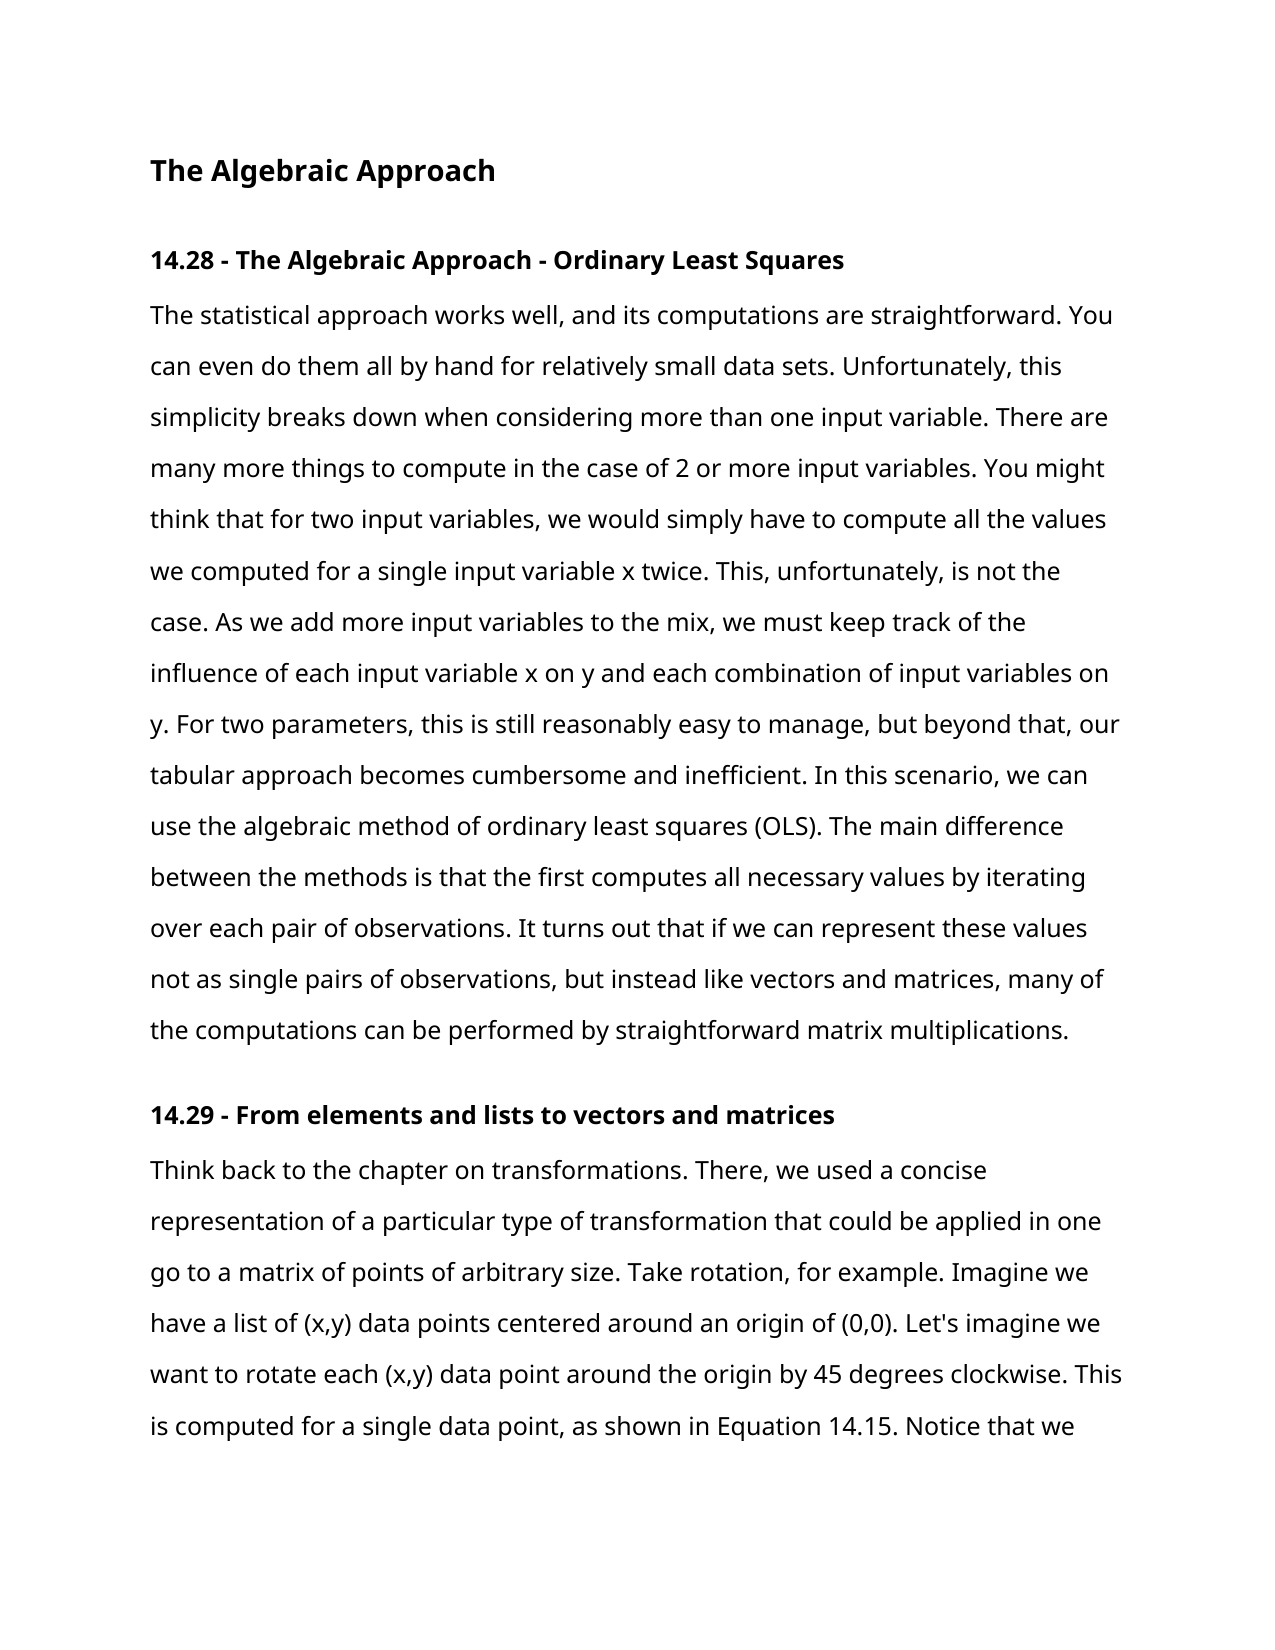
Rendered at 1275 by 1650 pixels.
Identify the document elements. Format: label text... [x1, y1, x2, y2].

subtitle The Algebraic Approach [150, 150, 1125, 190]
subtitle 14.29 - From elements and lists to vectors and matrices [150, 1098, 1125, 1132]
subtitle 14.28 - The Algebraic Approach - Ordinary Least Squares [150, 243, 1125, 277]
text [150, 1153, 1125, 1442]
text The statistical approach works well, and its computations are straightforward. You can even do them all by hand for relatively small data sets. Unfortunately, this simplicity breaks down when considering more than one input variable. There are many more things to compute in the case of 2 or more input variables. You might think that for two input variables, we would simply have to compute all the values we computed for a single input variable x twice. This, unfortunately, is not the case. As we add more input variables to the mix, we must keep track of the influence of each input variable x on y and each combination of input variables on y. For two parameters, this is still reasonably easy to manage, but beyond that, our tabular approach becomes cumbersome and inefficient. In this scenario, we can use the algebraic method of ordinary least squares (OLS). The main difference between the methods is that the first computes all necessary values by iterating over each pair of observations. It turns out that if we can represent these values not as single pairs of observations, but instead like vectors and matrices, many of the computations can be performed by straightforward matrix multiplications. [150, 298, 1125, 1047]
